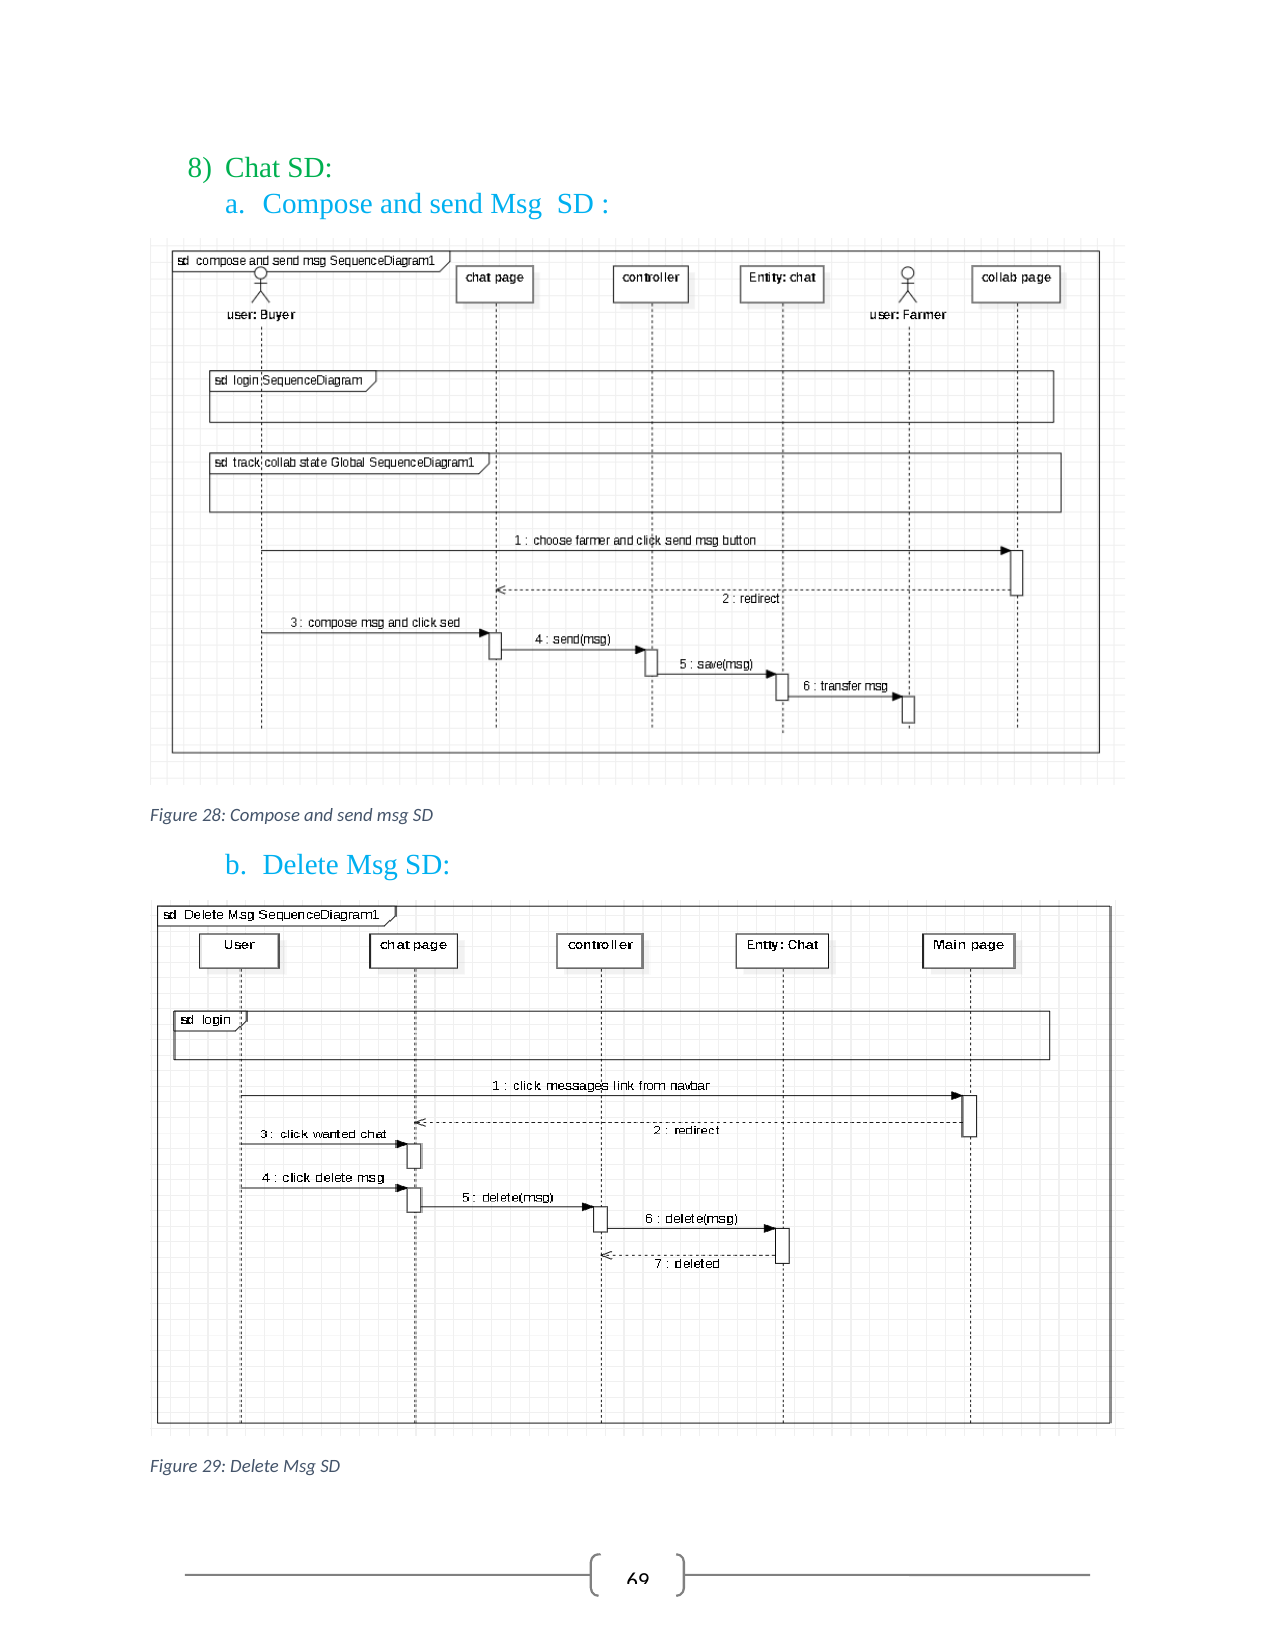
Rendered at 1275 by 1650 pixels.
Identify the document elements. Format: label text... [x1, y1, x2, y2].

list Compose and send Msg SD : [225, 186, 1125, 220]
list Delete Msg SD: [225, 847, 1125, 881]
picture [150, 900, 1125, 1436]
picture [150, 238, 1125, 785]
list Chat SD: [187, 150, 1125, 183]
